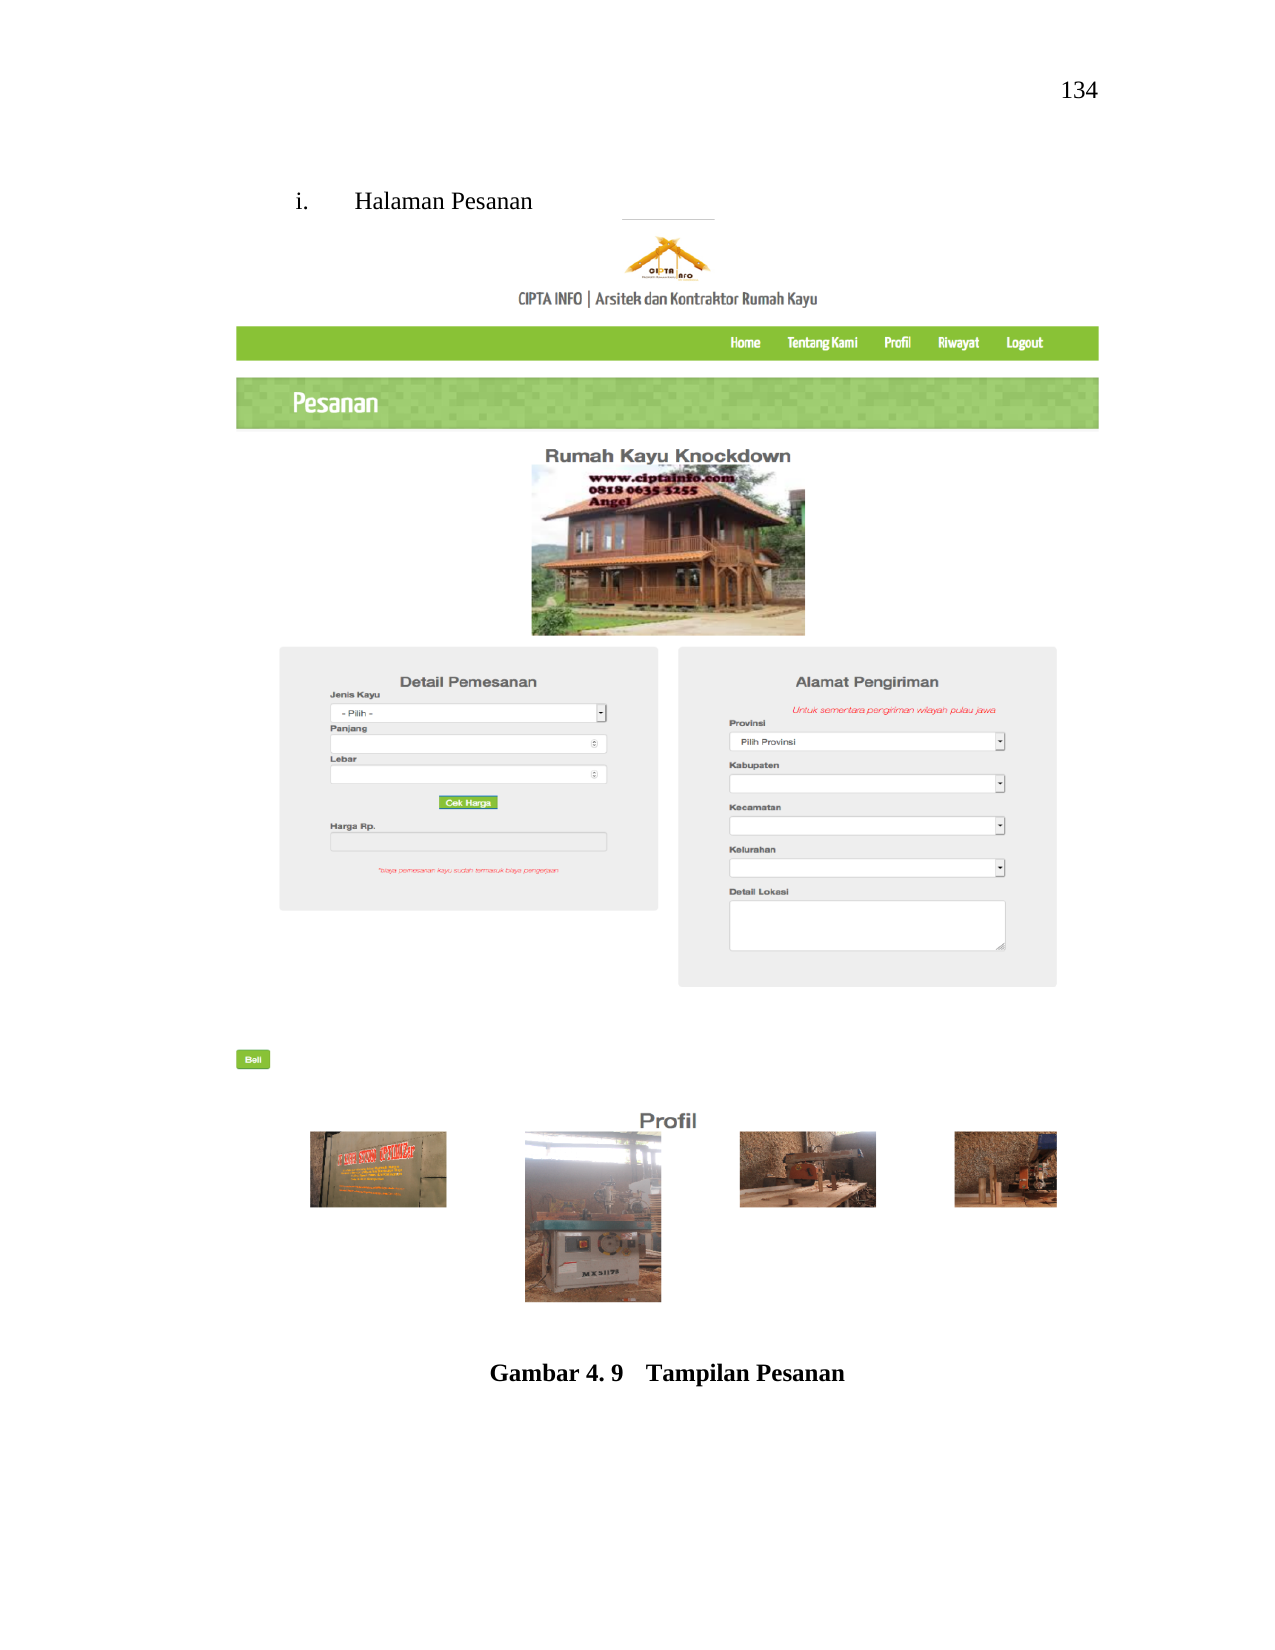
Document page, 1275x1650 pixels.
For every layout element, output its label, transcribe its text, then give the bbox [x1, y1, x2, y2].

text Gambar 4. 9 Tampilan Pesanan [236, 1358, 1098, 1387]
list Halaman Pesanan [295, 186, 1098, 215]
picture [236, 219, 1099, 1334]
